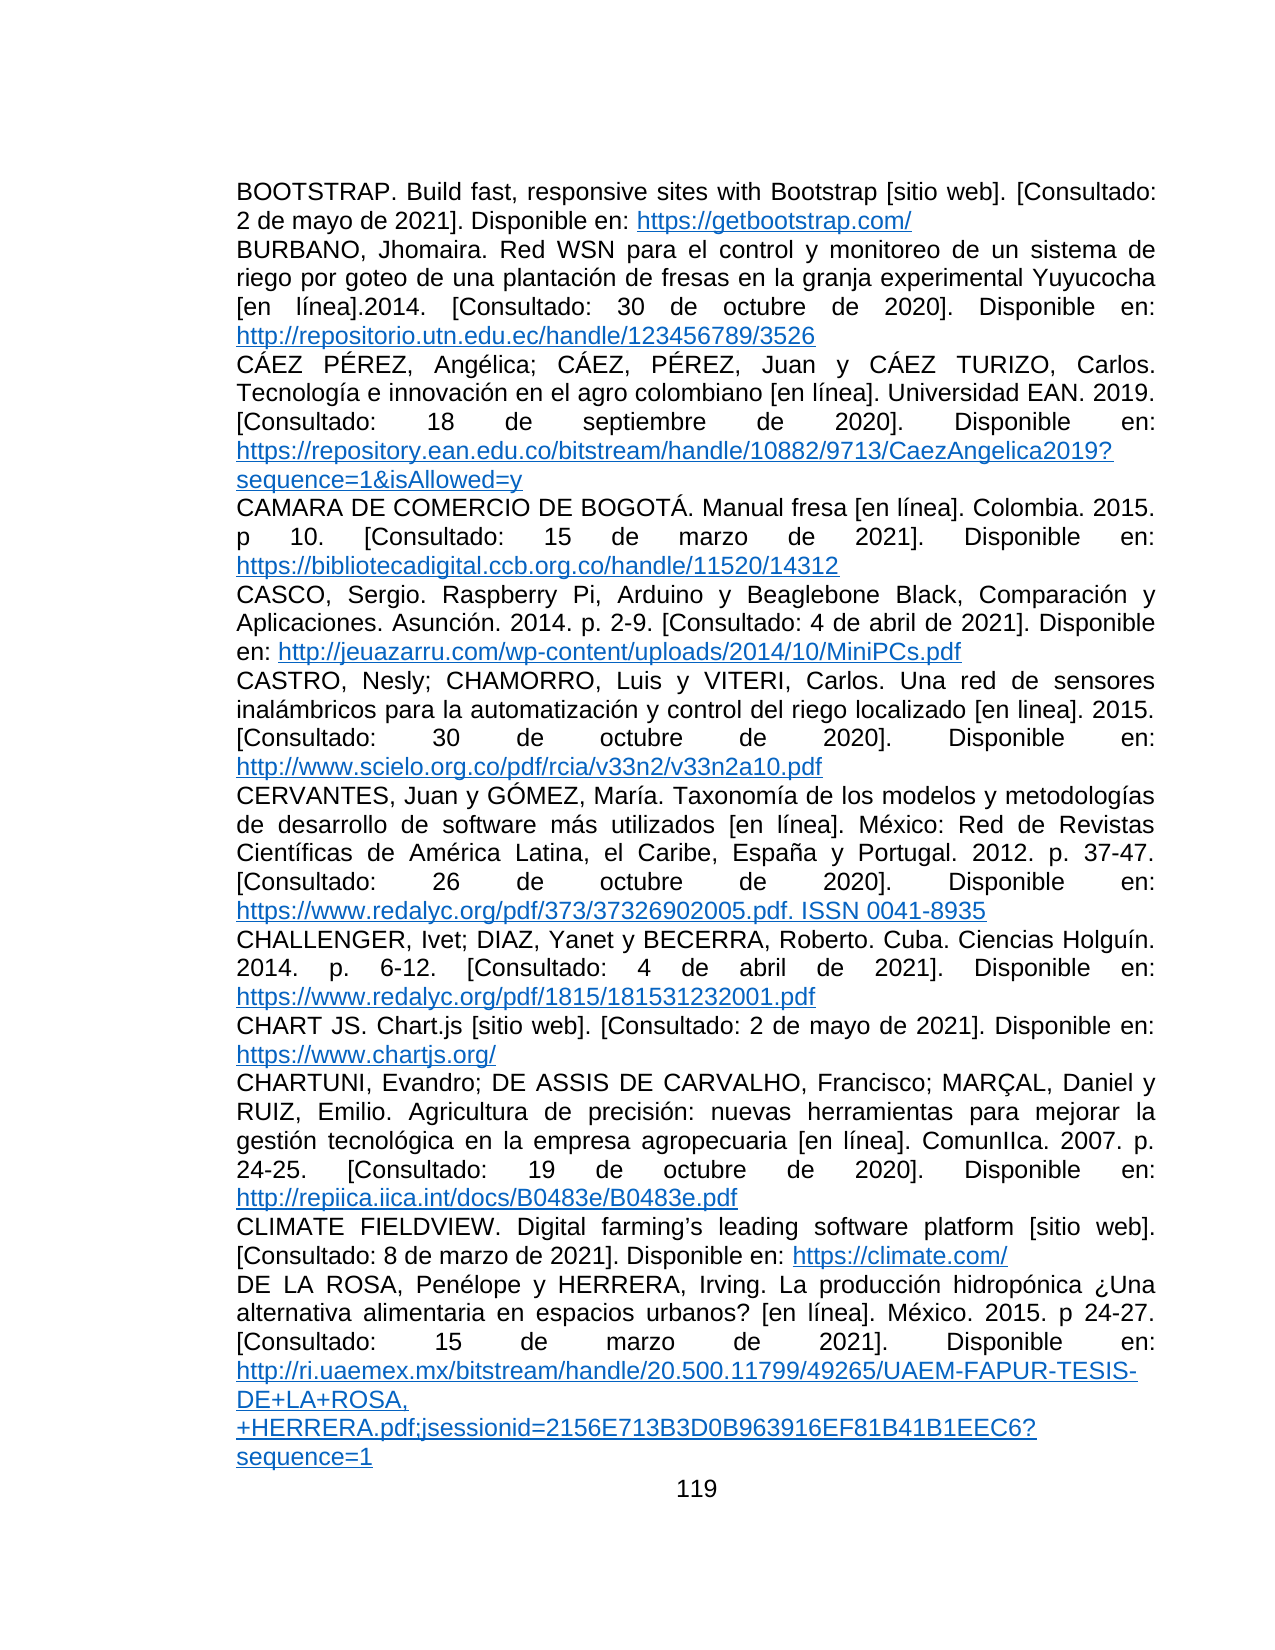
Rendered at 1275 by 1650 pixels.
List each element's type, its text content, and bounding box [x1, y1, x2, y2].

text CHART JS. Chart.js [sitio web]. [Consultado: 2 de mayo de 2021]. Disponible en: https://www.chartjs.org/ [236, 1011, 1157, 1068]
text CAMARA DE COMERCIO DE BOGOTÁ. Manual fresa [en línea]. Colombia. 2015. p 10. [Consultado: 15 de marzo de 2021]. Disponible en: https://bibliotecadigital.ccb.org.co/handle/11520/14312 [236, 493, 1157, 580]
text CASCO, Sergio. Raspberry Pi, Arduino y Beaglebone Black, Comparación y Aplicaciones. Asunción. 2014. p. 2-9. [Consultado: 4 de abril de 2021]. Disponible en: http://jeuazarru.com/wp-content/uploads/2014/10/MiniPCs.pdf [236, 580, 1157, 666]
text BURBANO, Jhomaira. Red WSN para el control y monitoreo de un sistema de riego por goteo de una plantación de fresas en la granja experimental Yuyucocha [en línea].2014. [Consultado: 30 de octubre de 2020]. Disponible en: http://repositorio.utn.edu.ec/handle/123456789/3526 [236, 235, 1157, 350]
text CÁEZ PÉREZ, Angélica; CÁEZ, PÉREZ, Juan y CÁEZ TURIZO, Carlos. Tecnología e innovación en el agro colombiano [en línea]. Universidad EAN. 2019. [Consultado: 18 de septiembre de 2020]. Disponible en: https://repository.ean.edu.co/bitstream/handle/10882/9713/CaezAngelica2019?sequence=1&isAllowed=y [236, 350, 1157, 493]
text CASTRO, Nesly; CHAMORRO, Luis y VITERI, Carlos. Una red de sensores inalámbricos para la automatización y control del riego localizado [en linea]. 2015. [Consultado: 30 de octubre de 2020]. Disponible en: http://www.scielo.org.co/pdf/rcia/v33n2/v33n2a10.pdf [236, 666, 1157, 781]
text CLIMATE FIELDVIEW. Digital farming’s leading software platform [sitio web]. [Consultado: 8 de marzo de 2021]. Disponible en: https://climate.com/ [236, 1212, 1157, 1270]
text CHALLENGER, Ivet; DIAZ, Yanet y BECERRA, Roberto. Cuba. Ciencias Holguín. 2014. p. 6-12. [Consultado: 4 de abril de 2021]. Disponible en: https://www.redalyc.org/pdf/1815/181531232001.pdf [236, 925, 1157, 1011]
text CHARTUNI, Evandro; DE ASSIS DE CARVALHO, Francisco; MARÇAL, Daniel y RUIZ, Emilio. Agricultura de precisión: nuevas herramientas para mejorar la gestión tecnológica en la empresa agropecuaria [en línea]. ComunIIca. 2007. p. 24-25. [Consultado: 19 de octubre de 2020]. Disponible en: http://repiica.iica.int/docs/B0483e/B0483e.pdf [236, 1068, 1157, 1212]
text CERVANTES, Juan y GÓMEZ, María. Taxonomía de los modelos y metodologías de desarrollo de software más utilizados [en línea]. México: Red de Revistas Científicas de América Latina, el Caribe, España y Portugal. 2012. p. 37-47. [Consultado: 26 de octubre de 2020]. Disponible en: https://www.redalyc.org/pdf/373/37326902005.pdf. ISSN 0041-8935 [236, 781, 1157, 925]
text DE LA ROSA, Penélope y HERRERA, Irving. La producción hidropónica ¿Una alternativa alimentaria en espacios urbanos? [en línea]. México. 2015. p 24-27. [Consultado: 15 de marzo de 2021]. Disponible en: http://ri.uaemex.mx/bitstream/handle/20.500.11799/49265/UAEM-FAPUR-TESIS-DE+LA+ROSA,+HERRERA.pdf;jsessionid=2156E713B3D0B963916EF81B41B1EEC6?sequence=1 [236, 1270, 1157, 1471]
text BOOTSTRAP. Build fast, responsive sites with Bootstrap [sitio web]. [Consultado: 2 de mayo de 2021]. Disponible en: https://getbootstrap.com/ [236, 177, 1157, 235]
